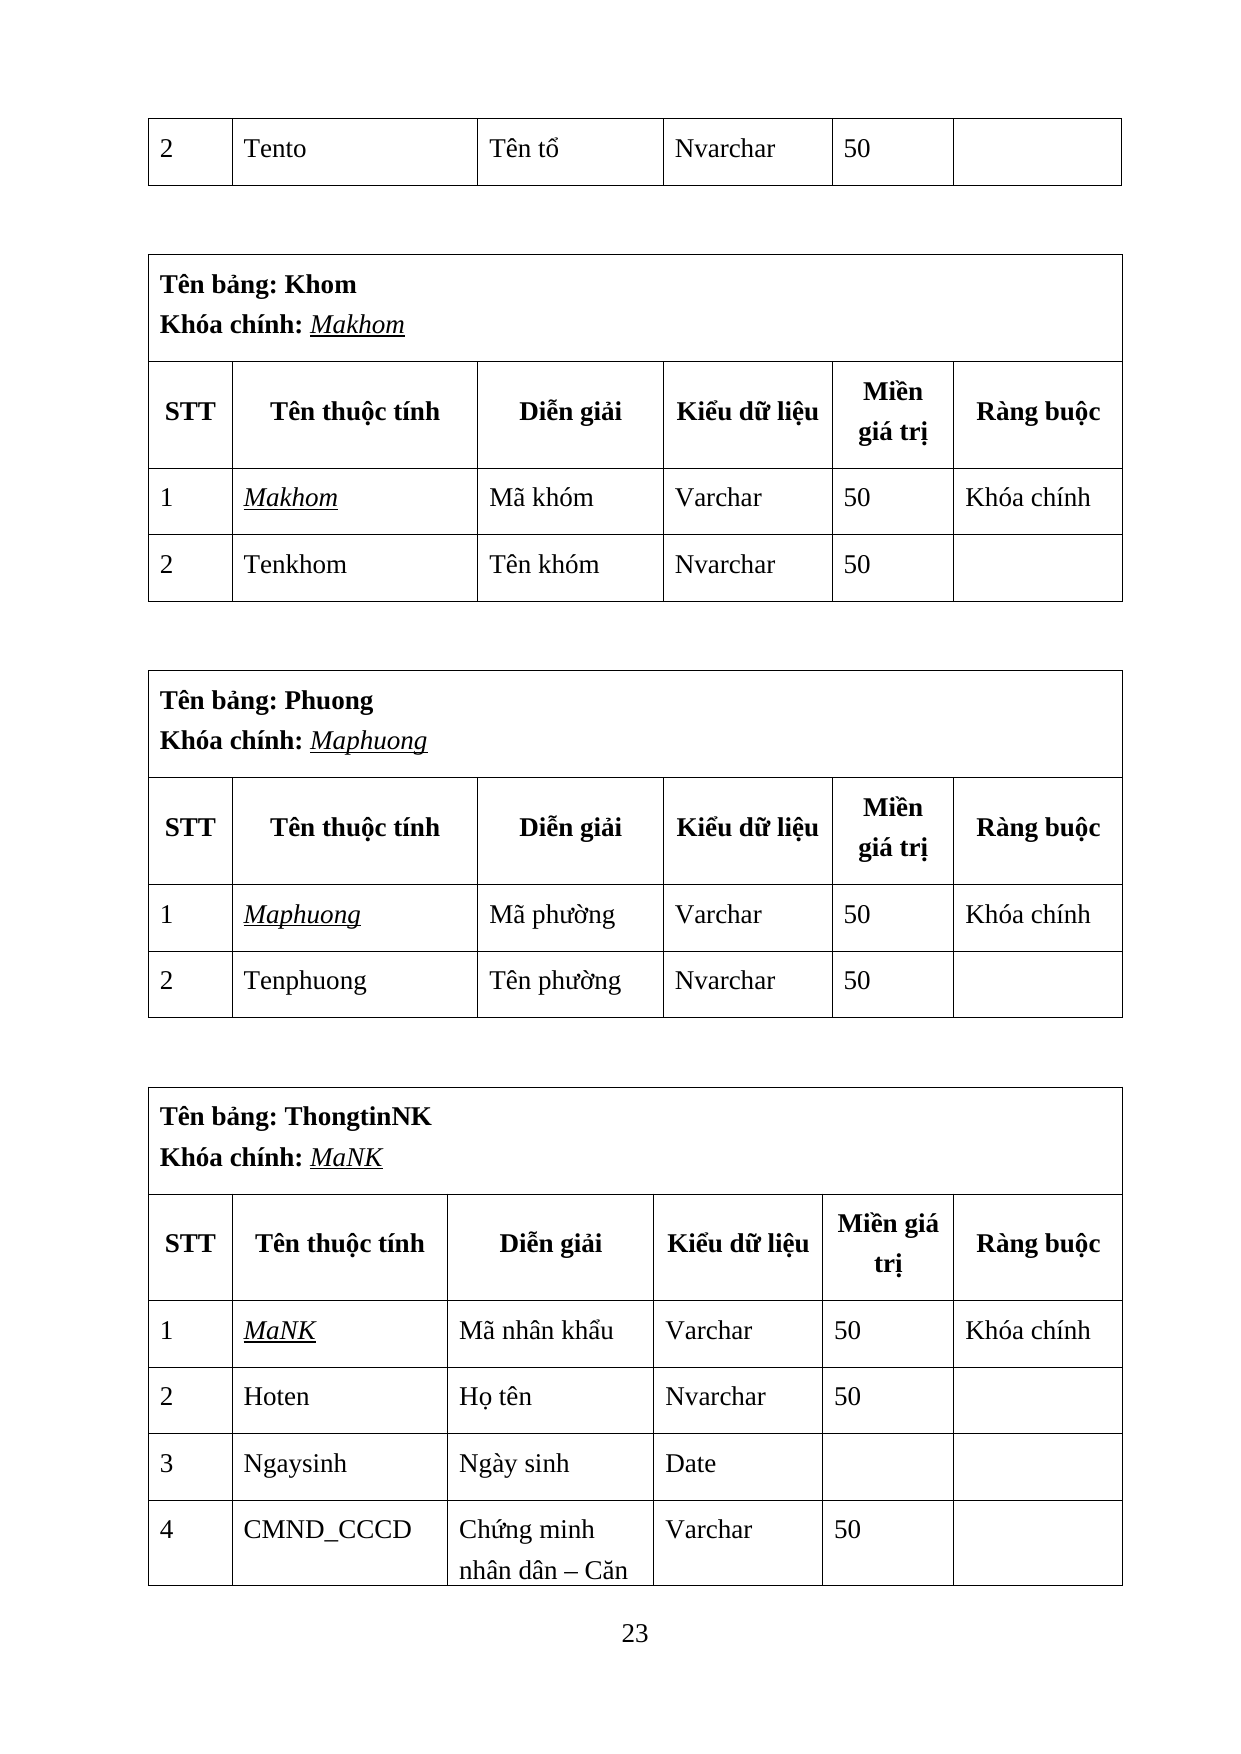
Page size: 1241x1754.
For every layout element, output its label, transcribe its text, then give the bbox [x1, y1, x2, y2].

table_cell Tenkhom [233, 535, 477, 601]
table_cell Nvarchar [664, 952, 832, 1017]
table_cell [448, 1501, 653, 1585]
table_cell Date [654, 1434, 822, 1500]
table_cell Miền giá trị [823, 1195, 953, 1300]
table_cell 50 [833, 535, 953, 601]
table_cell STT [149, 362, 232, 468]
table_cell Tên khóm [478, 535, 663, 601]
table_cell Họ tên [448, 1368, 653, 1433]
table_cell 1 [149, 469, 232, 534]
table_cell Ràng buộc [954, 1195, 1122, 1300]
table_cell 50 [823, 1501, 953, 1585]
table_cell Miền giá trị [833, 362, 953, 468]
table_cell [954, 535, 1122, 601]
table_cell 50 [833, 119, 953, 184]
table_cell STT [149, 778, 232, 884]
table_cell Khóa chính [954, 469, 1122, 534]
table_cell 50 [833, 469, 953, 534]
table_cell [954, 1368, 1122, 1433]
table_header Tên bảng: Khom Khóa chính: Makhom [149, 255, 1122, 361]
table_cell Mã khóm [478, 469, 663, 534]
table_cell [823, 1434, 953, 1500]
table_cell Kiểu dữ liệu [664, 778, 832, 884]
table_cell Tên thuộc tính [233, 1195, 447, 1300]
table_cell Miền giá trị [833, 778, 953, 884]
table_cell Mã nhân khẩu [448, 1301, 653, 1367]
table_cell Ngaysinh [233, 1434, 447, 1500]
table_header Tên bảng: ThongtinNK Khóa chính: MaNK [149, 1088, 1122, 1193]
table_cell Nvarchar [664, 119, 832, 184]
table_cell Varchar [654, 1301, 822, 1367]
table_cell Diễn giải [478, 362, 663, 468]
table_cell Maphuong [233, 885, 477, 951]
table_cell 50 [823, 1368, 953, 1433]
table_cell Varchar [664, 885, 832, 951]
table_cell [954, 1501, 1122, 1585]
table_cell 50 [823, 1301, 953, 1367]
table_cell MaNK [233, 1301, 447, 1367]
table_cell 2 [149, 119, 232, 184]
table_cell Makhom [233, 469, 477, 534]
table_cell 1 [149, 885, 232, 951]
table_cell Nvarchar [664, 535, 832, 601]
table_cell CMND_CCCD [233, 1501, 447, 1585]
table_cell 4 [149, 1501, 232, 1585]
table_cell Mã phường [478, 885, 663, 951]
table_cell Varchar [664, 469, 832, 534]
table_cell Tên thuộc tính [233, 362, 477, 468]
table_cell Tên phường [478, 952, 663, 1017]
table_cell 2 [149, 535, 232, 601]
table_cell 2 [149, 952, 232, 1017]
table_cell Varchar [654, 1501, 822, 1585]
table_cell [954, 952, 1122, 1017]
table_cell Tento [233, 119, 477, 184]
table_header Tên bảng: Phuong Khóa chính: Maphuong [149, 671, 1122, 777]
table_cell Tenphuong [233, 952, 477, 1017]
table_cell 50 [833, 885, 953, 951]
table_cell STT [149, 1195, 232, 1300]
table_cell Kiểu dữ liệu [664, 362, 832, 468]
table_cell Khóa chính [954, 1301, 1122, 1367]
table_cell Tên tổ [478, 119, 663, 184]
table_cell Ngày sinh [448, 1434, 653, 1500]
table_cell Diễn giải [448, 1195, 653, 1300]
table_cell 2 [149, 1368, 232, 1433]
table_cell Tên thuộc tính [233, 778, 477, 884]
table_cell Kiểu dữ liệu [654, 1195, 822, 1300]
table_cell Khóa chính [954, 885, 1122, 951]
table_cell [954, 1434, 1122, 1500]
table_cell 50 [833, 952, 953, 1017]
table_cell 3 [149, 1434, 232, 1500]
table_cell Hoten [233, 1368, 447, 1433]
table_cell Ràng buộc [954, 778, 1122, 884]
table_cell Ràng buộc [954, 362, 1122, 468]
table_cell [954, 119, 1121, 184]
table_cell Diễn giải [478, 778, 663, 884]
table_cell Nvarchar [654, 1368, 822, 1433]
table_cell 1 [149, 1301, 232, 1367]
